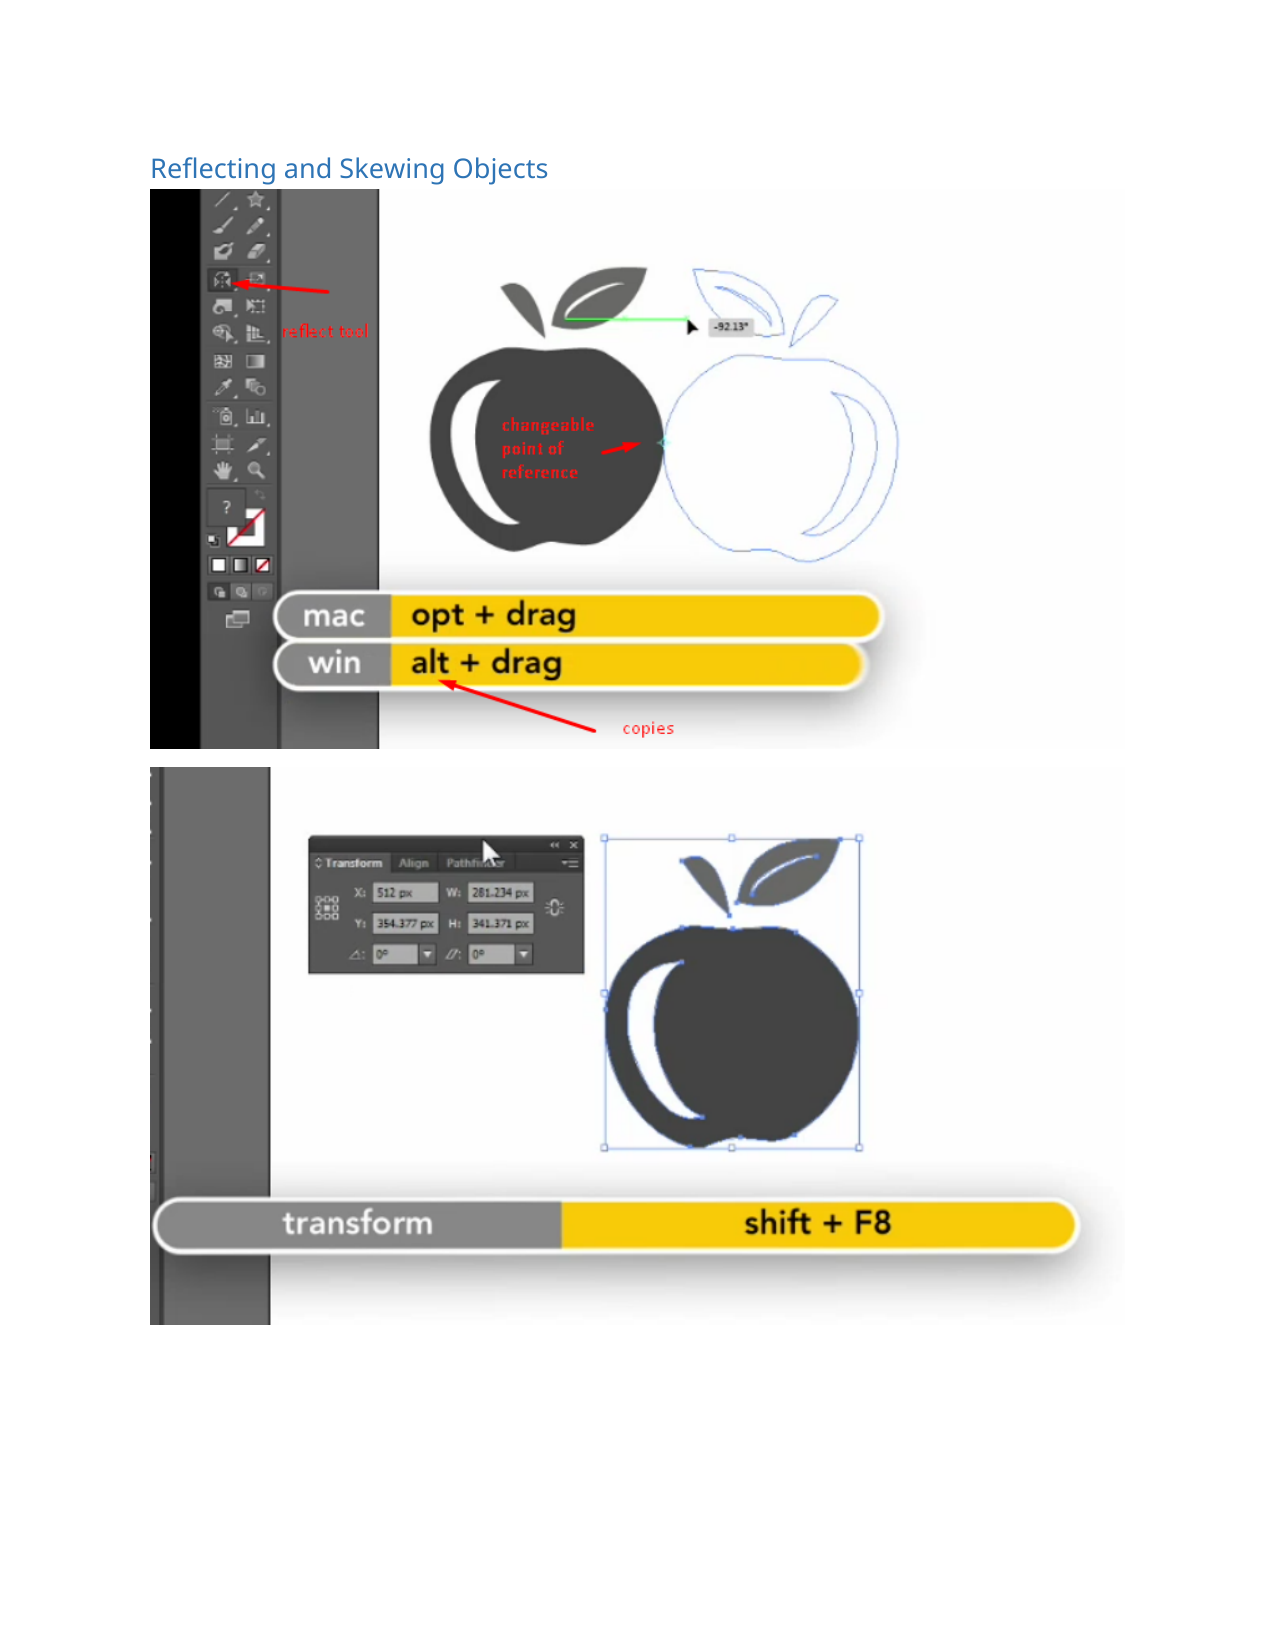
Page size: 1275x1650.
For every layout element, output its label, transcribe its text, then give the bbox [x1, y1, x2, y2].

picture [150, 189, 1125, 749]
picture [150, 767, 1125, 1325]
subtitle Reflecting and Skewing Objects [150, 150, 1125, 187]
